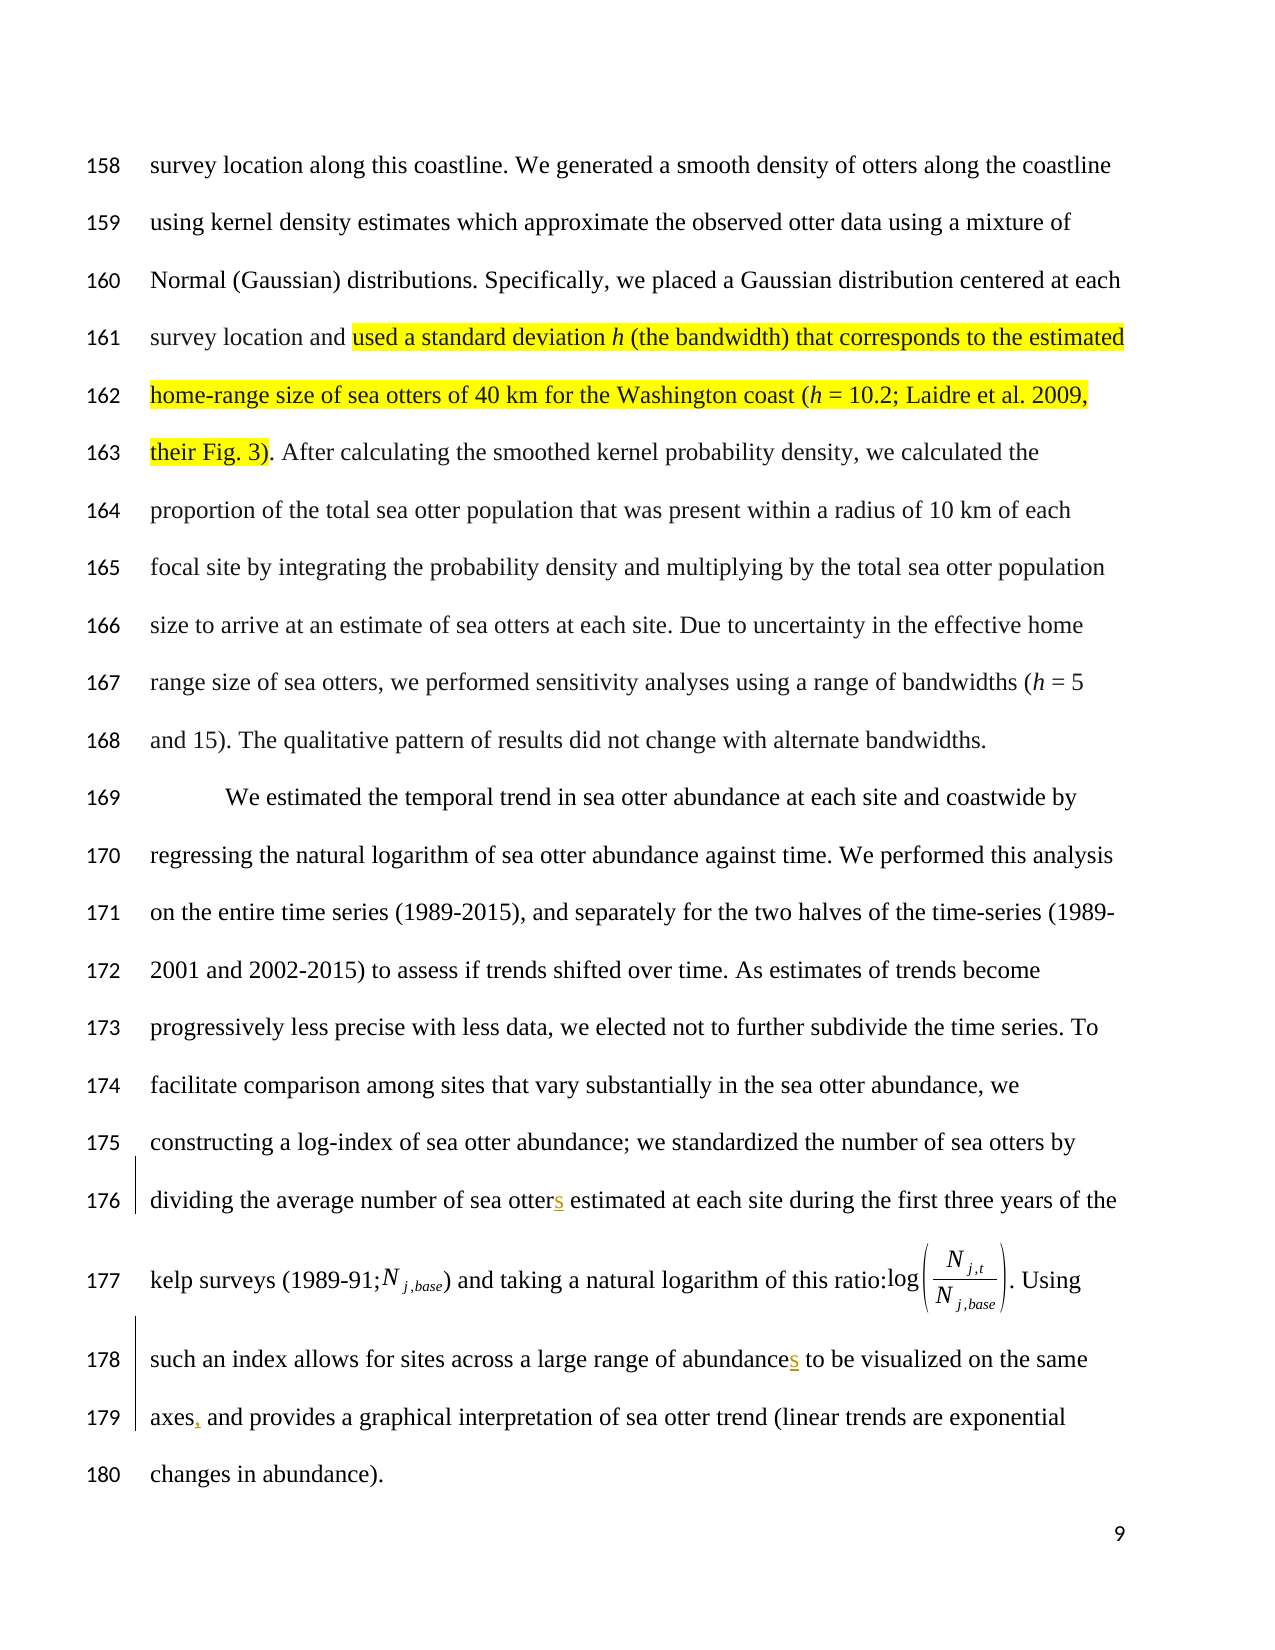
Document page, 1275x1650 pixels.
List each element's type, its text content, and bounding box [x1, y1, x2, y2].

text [150, 150, 1125, 754]
text We estimated the temporal trend in sea otter abundance at each site and coastwide by regressing the natural logarithm of sea otter abundance against time. We performed this analysis on the entire time series (1989-2015), and separately for the two halves of the time-series (1989-2001 and 2002-2015) to assess if trends shifted over time. As estimates of trends become progressively less precise with less data, we elected not to further subdivide the time series. To facilitate comparison among sites that vary substantially in the sea otter abundance, we constructing a log-index of sea otter abundance; we standardized the number of sea otters by dividing the average number of sea otter estimated at each site during the first three years of the kelp surveys (1989-91;) and taking a natural logarithm of this ratio:. Using such an index allows for sites across a large range of abundance to be visualized on the same axes and provides a graphical interpretation of sea otter trend (linear trends are exponential changes in abundance). [150, 782, 1125, 1488]
